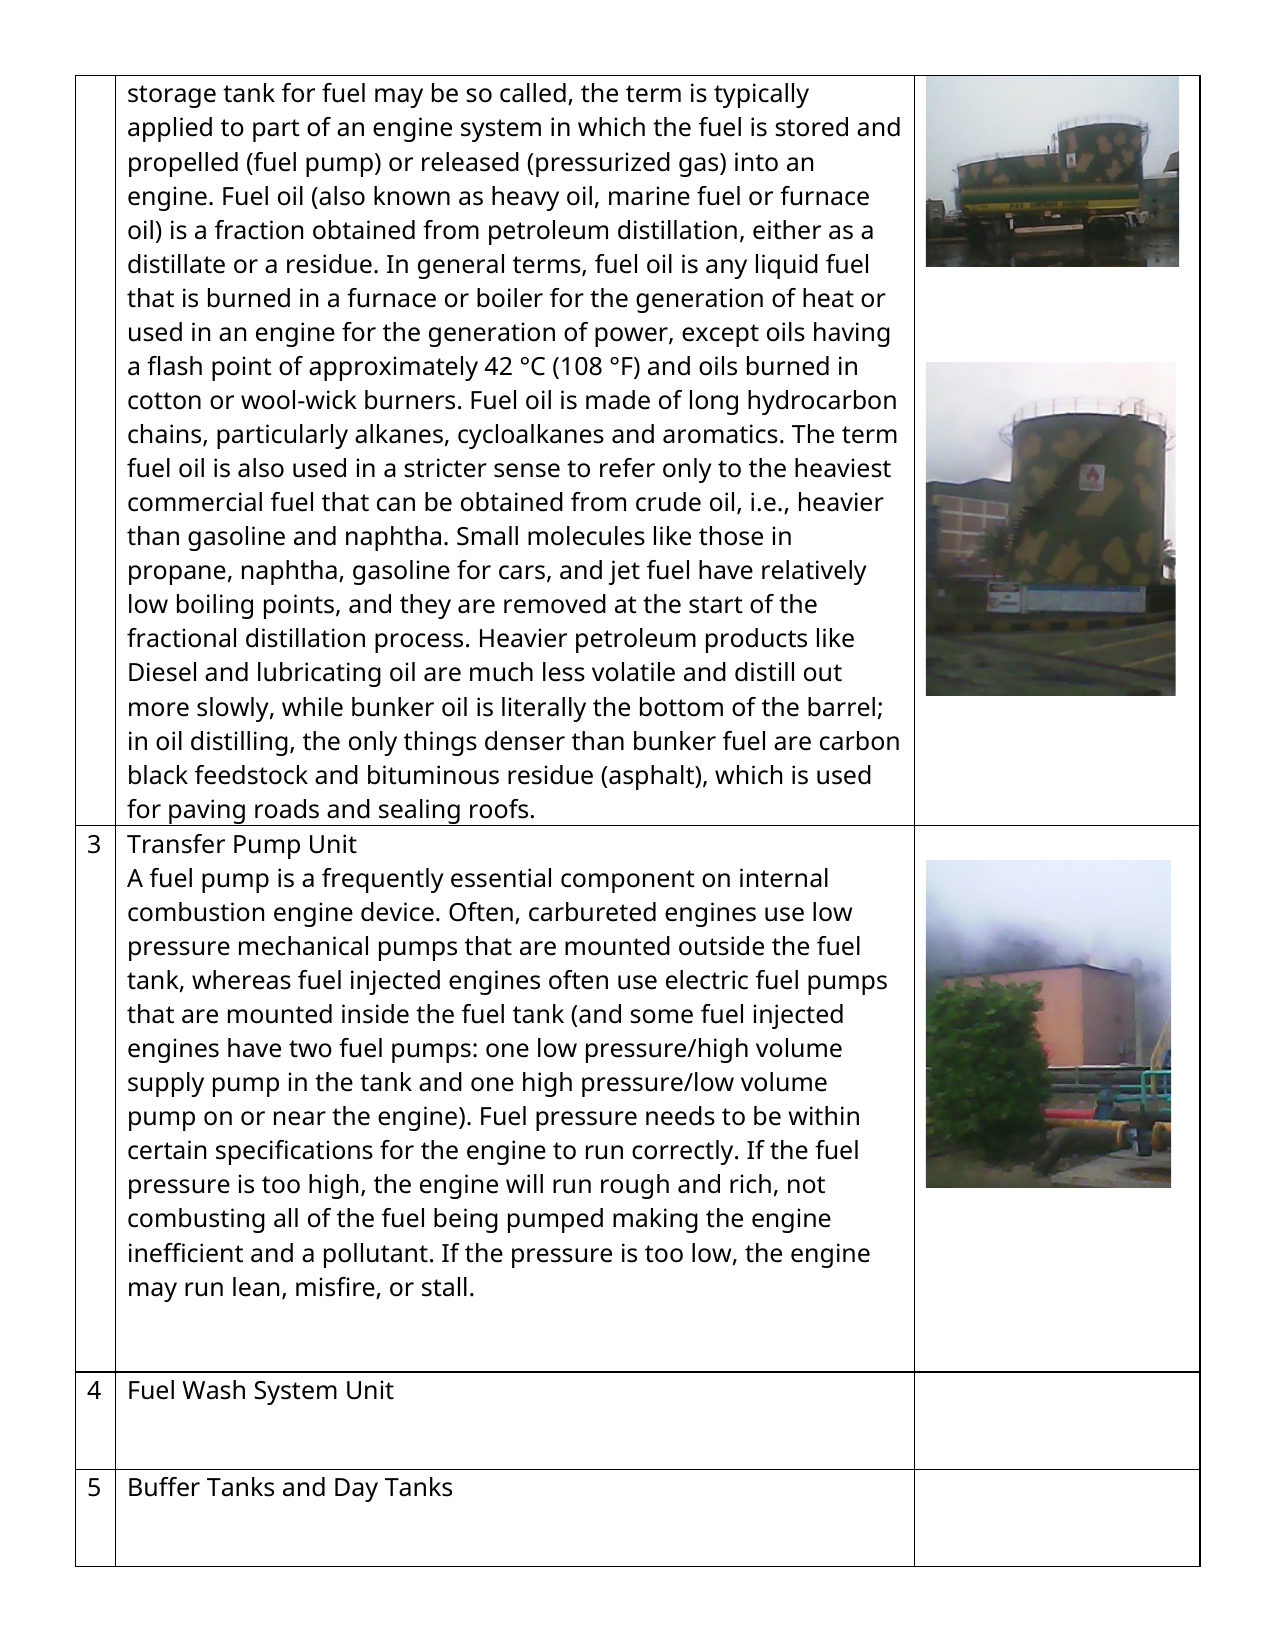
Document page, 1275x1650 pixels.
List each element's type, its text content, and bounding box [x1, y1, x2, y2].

picture [925, 362, 1176, 696]
table_cell 3 [76, 826, 115, 1371]
table_cell 2 [76, 76, 115, 825]
table_cell [915, 1470, 1199, 1566]
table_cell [116, 1470, 914, 1566]
picture [925, 76, 1180, 267]
table_cell [915, 826, 1199, 1371]
table_cell 5 [76, 1470, 115, 1566]
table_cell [116, 76, 914, 825]
table_cell [915, 1373, 1199, 1469]
table_cell 4 [76, 1373, 115, 1469]
table_cell [915, 76, 1199, 825]
picture [925, 860, 1172, 1188]
table_cell Transfer Pump Unit A fuel pump is a frequently essential component on internal combustion engine device. Often, carbureted engines use low pressure mechanical pumps that are mounted outside the fuel tank, whereas fuel injected engines often use electric fuel pumps that are mounted inside the fuel tank (and some fuel injected engines have two fuel pumps: one low pressure/high volume supply pump in the tank and one high pressure/low volume pump on or near the engine). Fuel pressure needs to be within certain specifications for the engine to run correctly. If the fuel pressure is too high, the engine will run rough and rich, not combusting all of the fuel being pumped making the engine inefficient and a pollutant. If the pressure is too low, the engine may run lean, misfire, or stall. [116, 826, 914, 1371]
table_cell Fuel Wash System Unit [116, 1373, 914, 1469]
